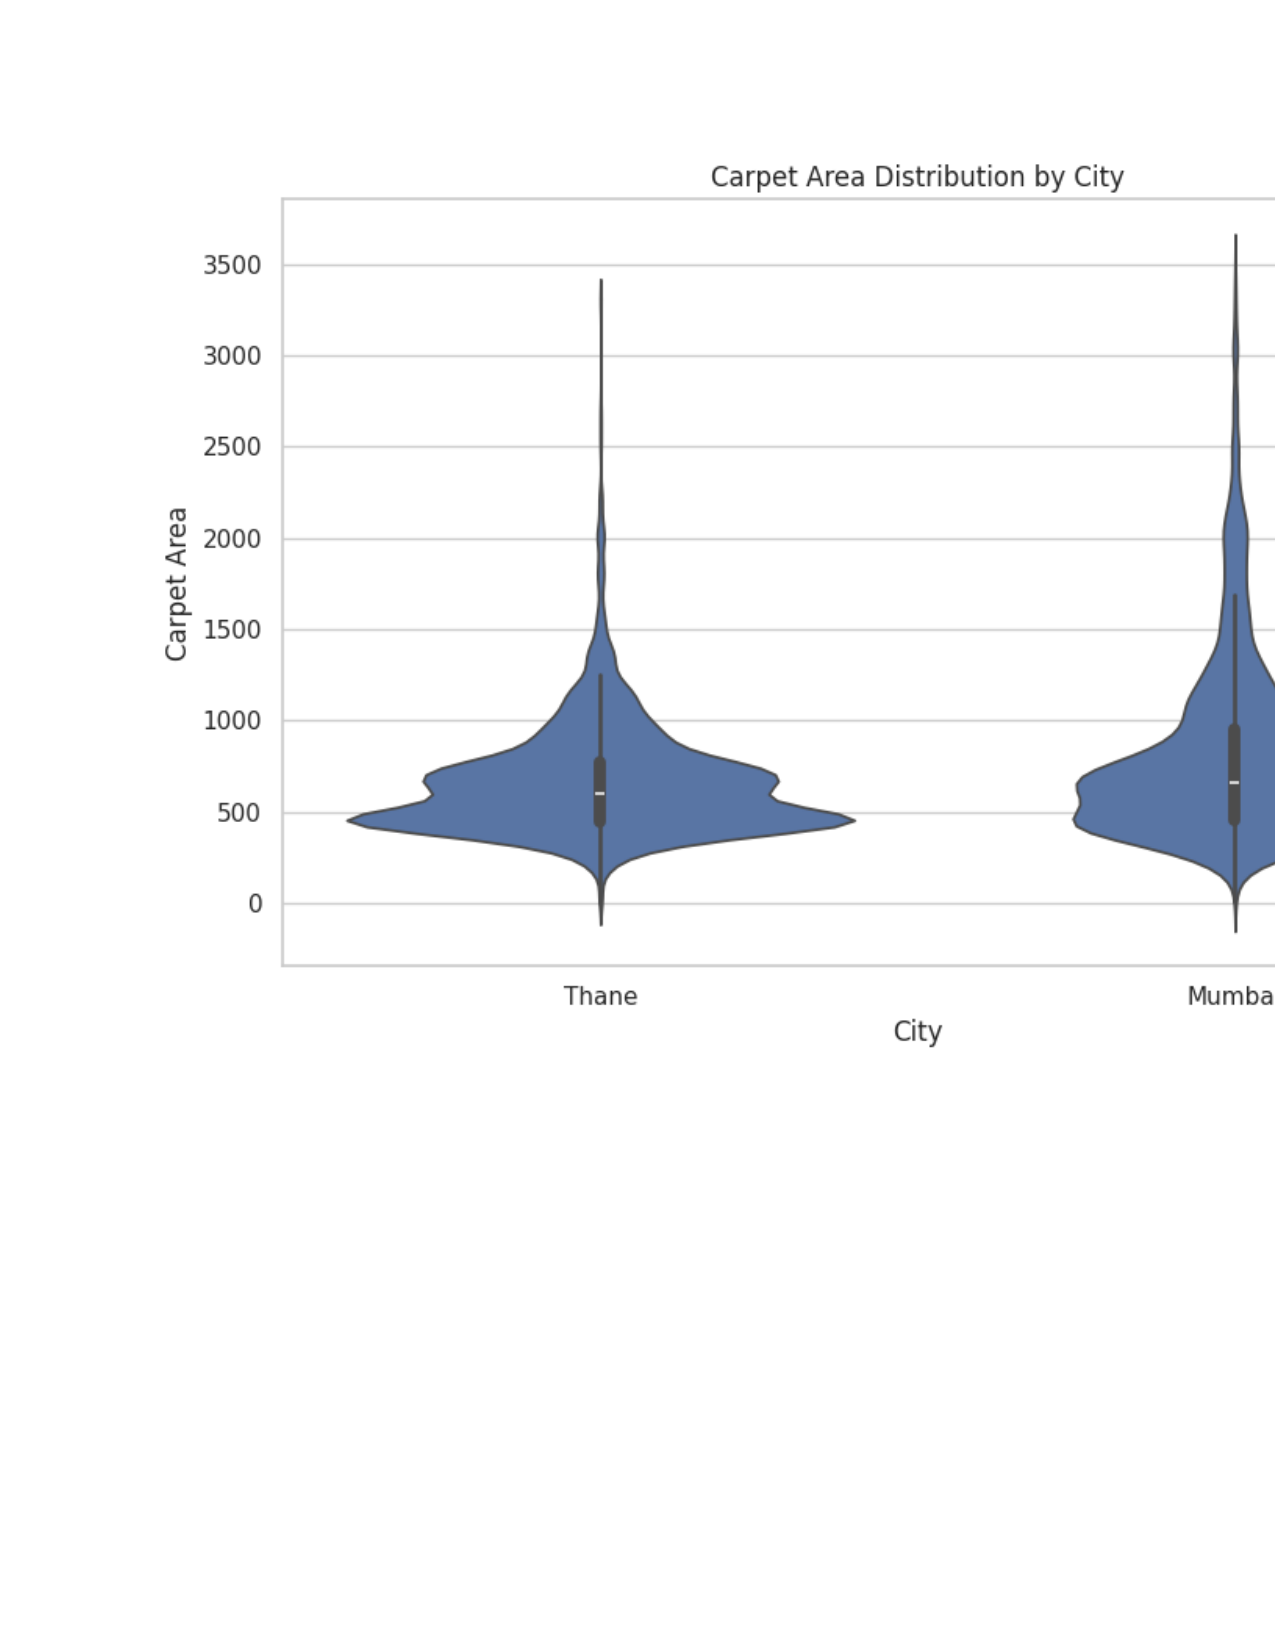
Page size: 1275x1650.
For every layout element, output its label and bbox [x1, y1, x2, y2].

picture [150, 150, 1275, 1063]
